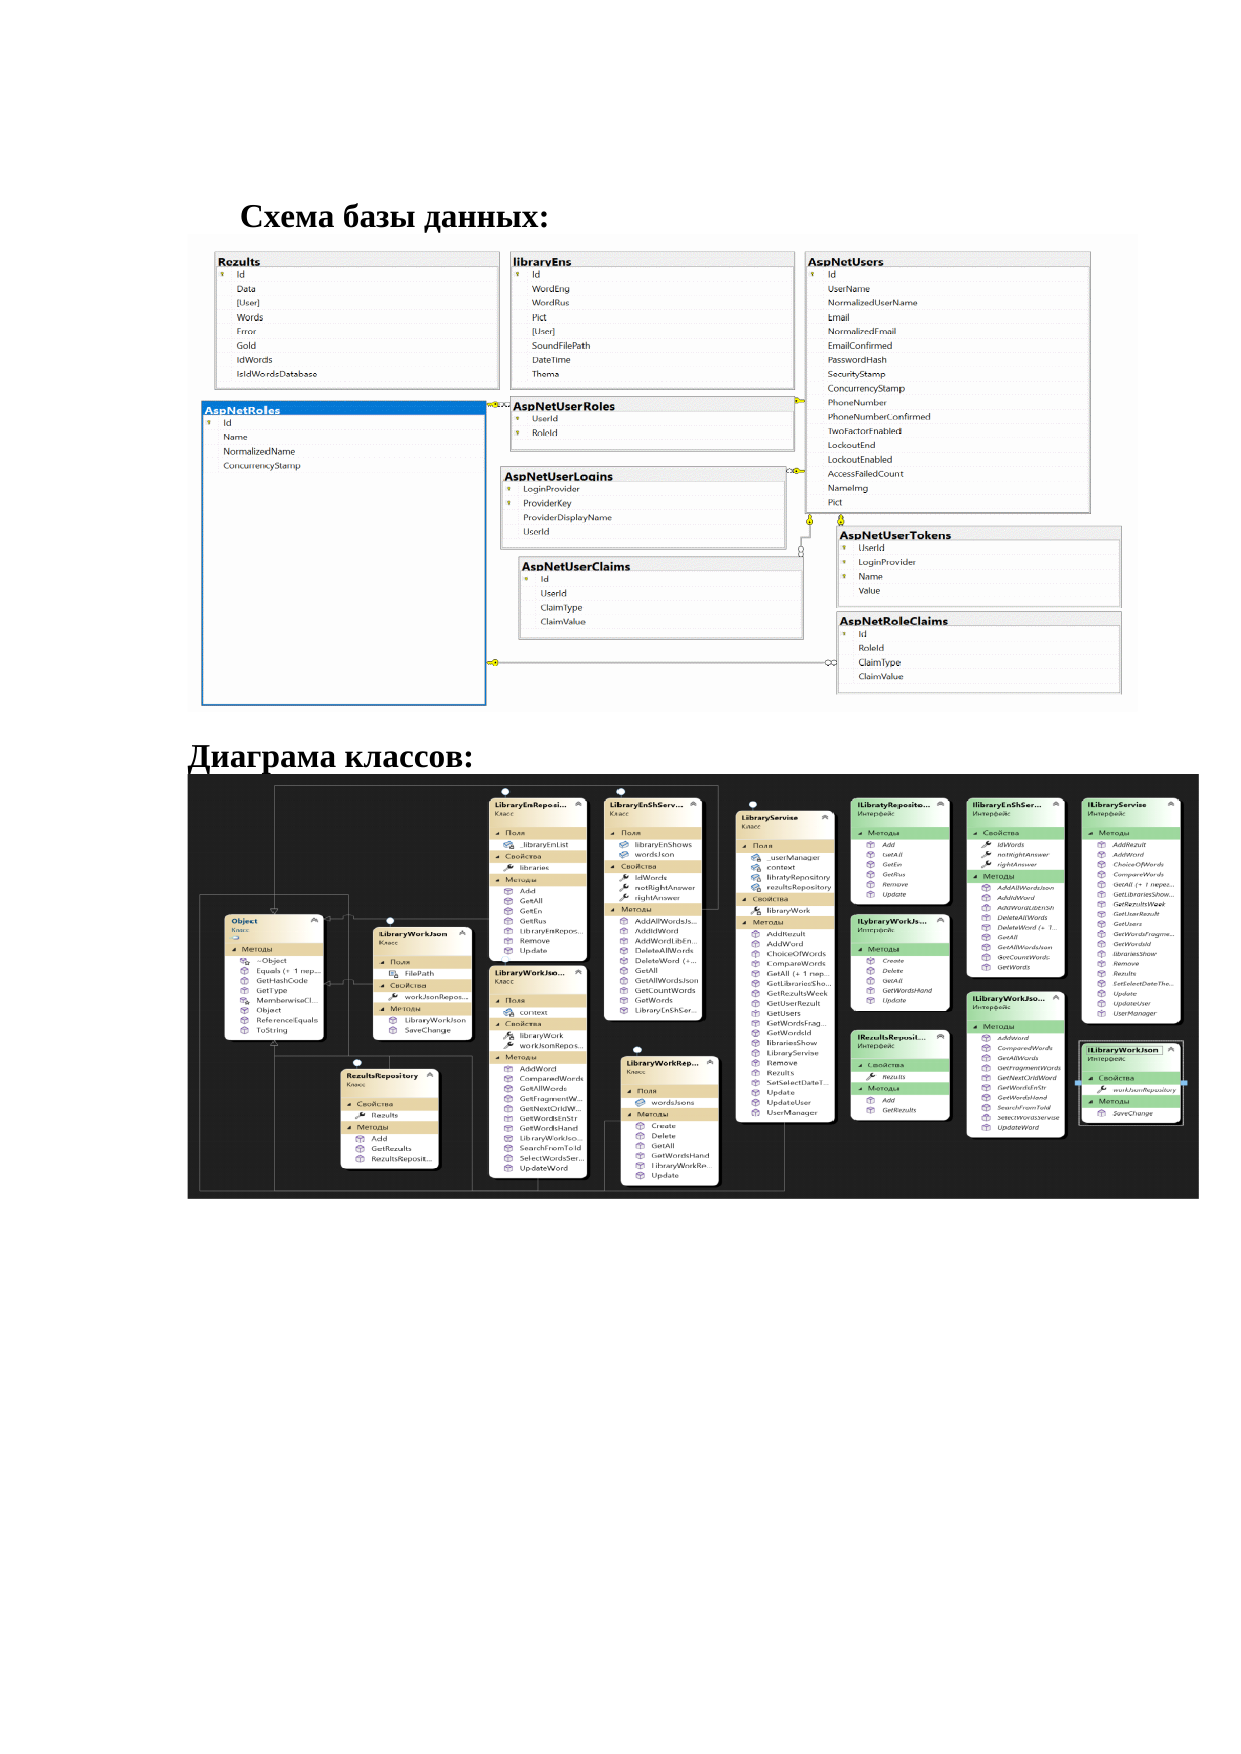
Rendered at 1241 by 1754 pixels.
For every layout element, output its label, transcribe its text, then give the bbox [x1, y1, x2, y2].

text Схема базы данных: [187, 196, 1053, 234]
text Диаграма классов: [187, 736, 1053, 774]
